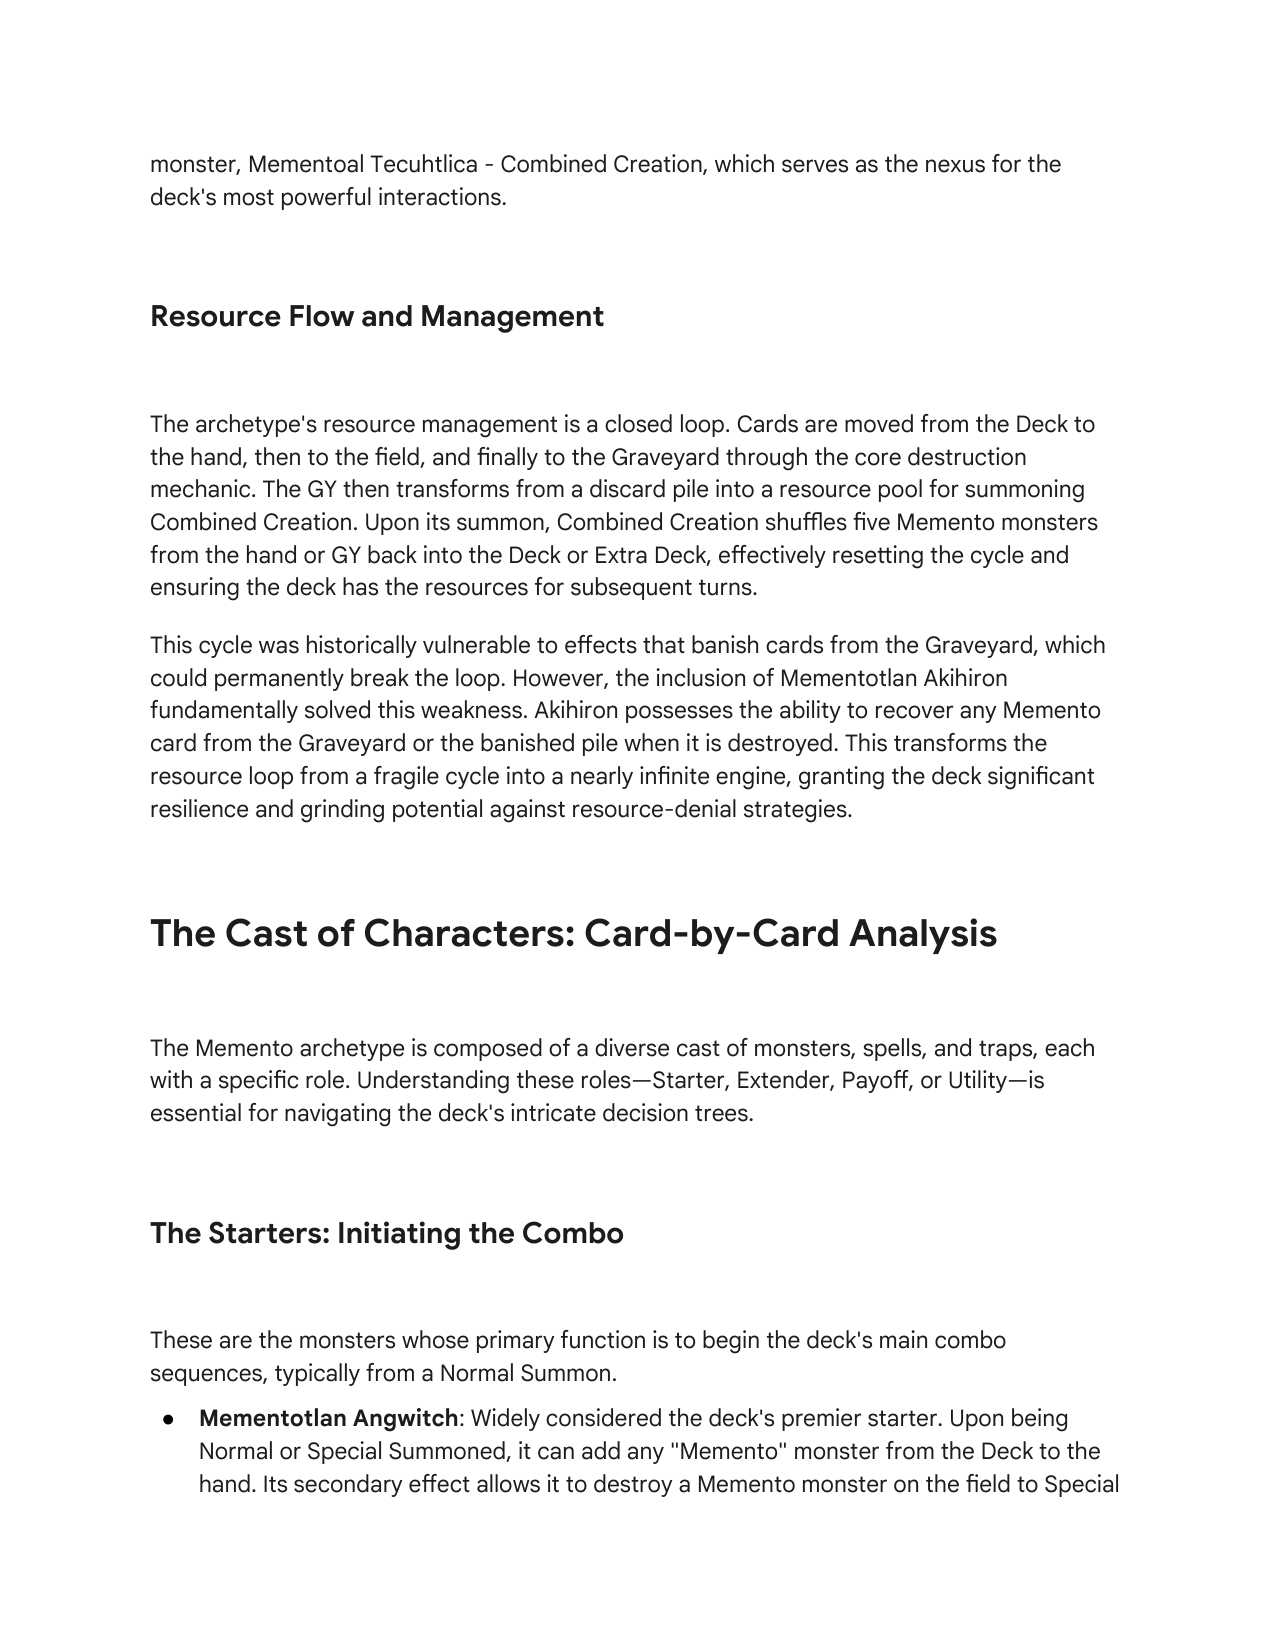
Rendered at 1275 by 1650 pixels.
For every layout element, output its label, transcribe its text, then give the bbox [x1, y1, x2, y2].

text The Memento archetype is composed of a diverse cast of monsters, spells, and traps, each with a specific role. Understanding these roles—Starter, Extender, Payoff, or Utility—is essential for navigating the deck's intricate decision trees. [150, 1034, 1125, 1128]
text The archetype's resource management is a closed loop. Cards are moved from the Deck to the hand, then to the field, and finally to the Graveyard through the core destruction mechanic. The GY then transforms from a discard pile into a resource pool for summoning Combined Creation. Upon its summon, Combined Creation shuffles five Memento monsters from the hand or GY back into the Deck or Extra Deck, effectively resetting the cycle and ensuring the deck has the resources for subsequent turns. [150, 410, 1125, 602]
subtitle The Cast of Characters: Card-by-Card Analysis [150, 910, 1125, 957]
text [150, 150, 1125, 211]
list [161, 1404, 1125, 1499]
subtitle Resource Flow and Management [150, 298, 1125, 335]
text This cycle was historically vulnerable to effects that banish cards from the Graveyard, which could permanently break the loop. However, the inclusion of Mementotlan Akihiron fundamentally solved this weakness. Akihiron possesses the ability to recover any Memento card from the Graveyard or the banished pile when it is destroyed. This transforms the resource loop from a fragile cycle into a nearly infinite engine, granting the deck significant resilience and grinding potential against resource-denial strategies. [150, 631, 1125, 823]
subtitle The Starters: Initiating the Combo [150, 1215, 1125, 1251]
text These are the monsters whose primary function is to begin the deck's main combo sequences, typically from a Normal Summon. [150, 1327, 1125, 1388]
